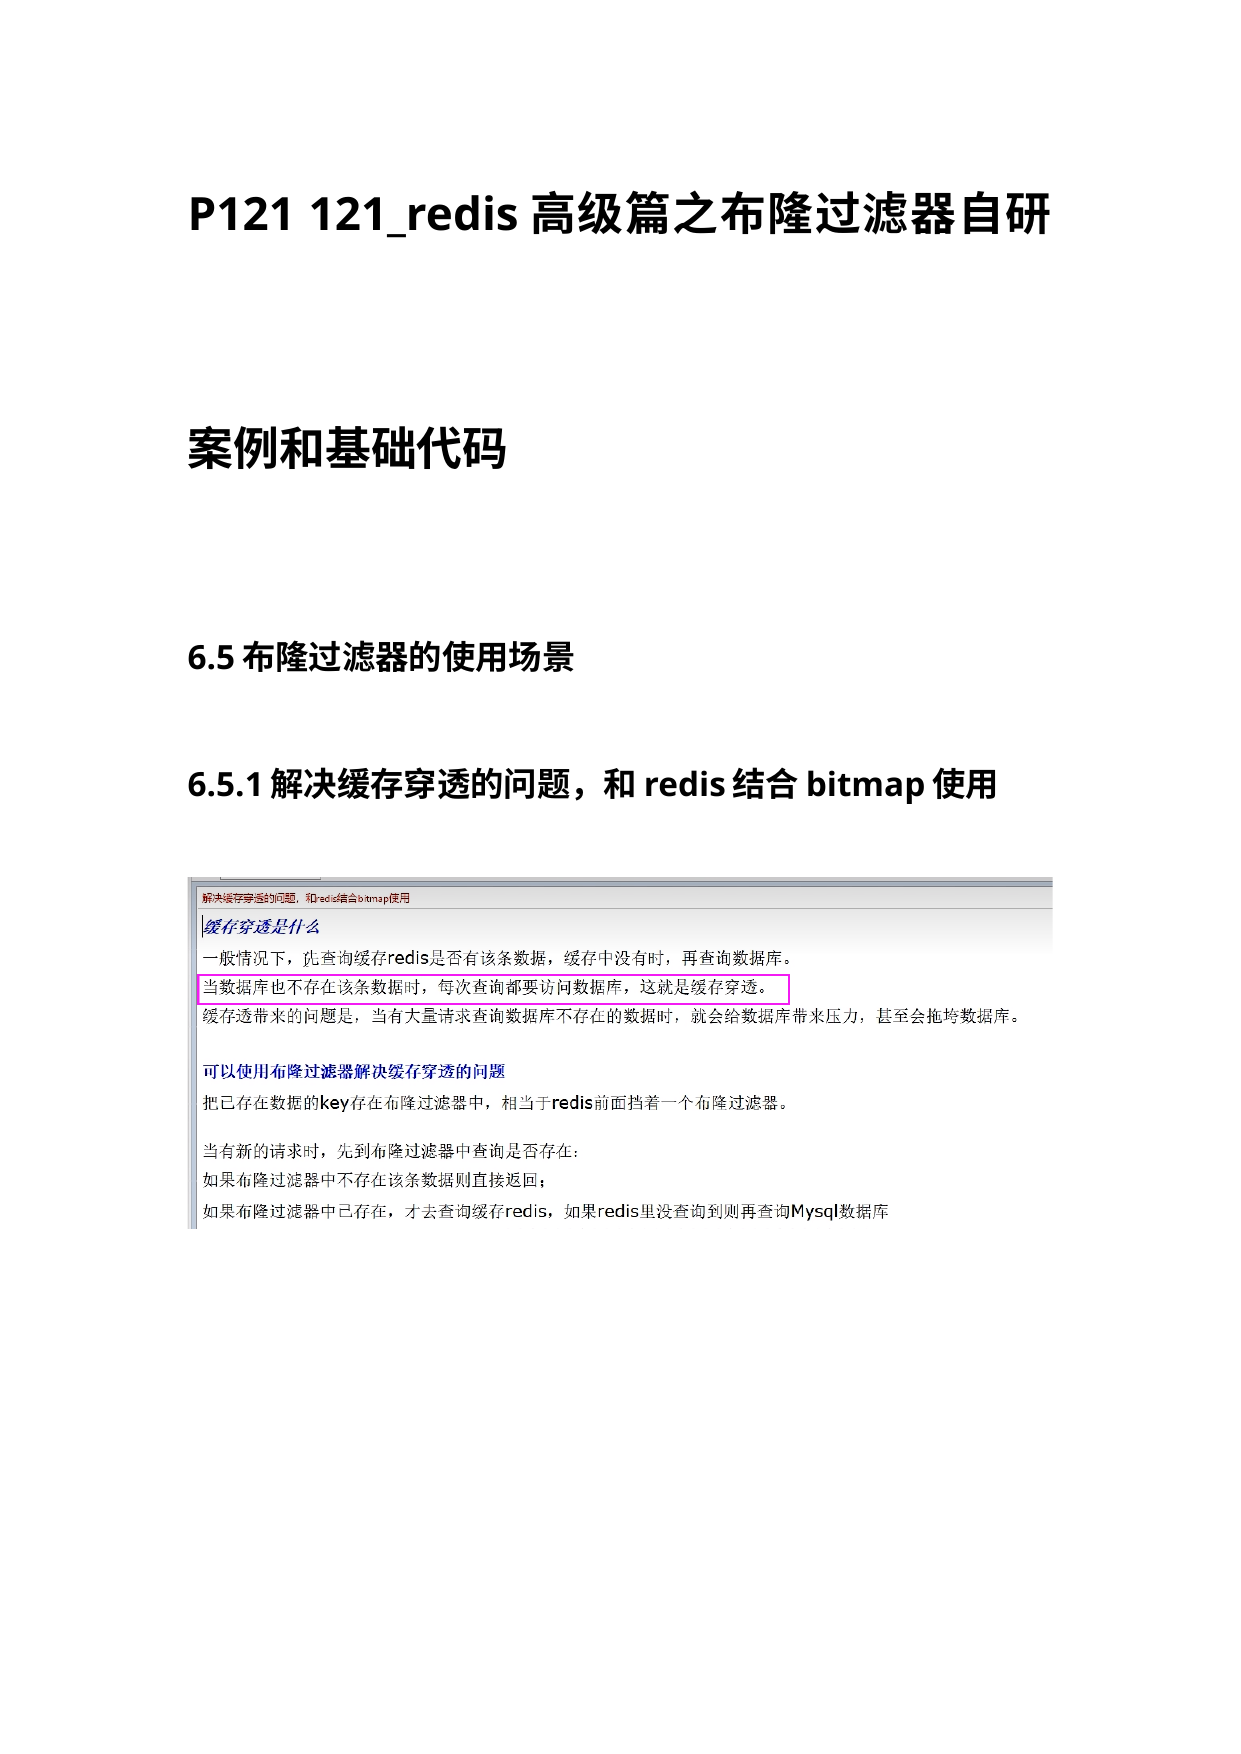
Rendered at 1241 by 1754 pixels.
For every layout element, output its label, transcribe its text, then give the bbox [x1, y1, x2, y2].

subtitle P121 121_redis高级篇之布隆过滤器自研案例和基础代码 [187, 162, 1053, 494]
picture [187, 877, 1053, 1229]
subtitle 6.5布隆过滤器的使用场景 [187, 622, 1053, 687]
subtitle 6.5.1解决缓存穿透的问题，和redis结合bitmap使用 [187, 750, 1053, 815]
